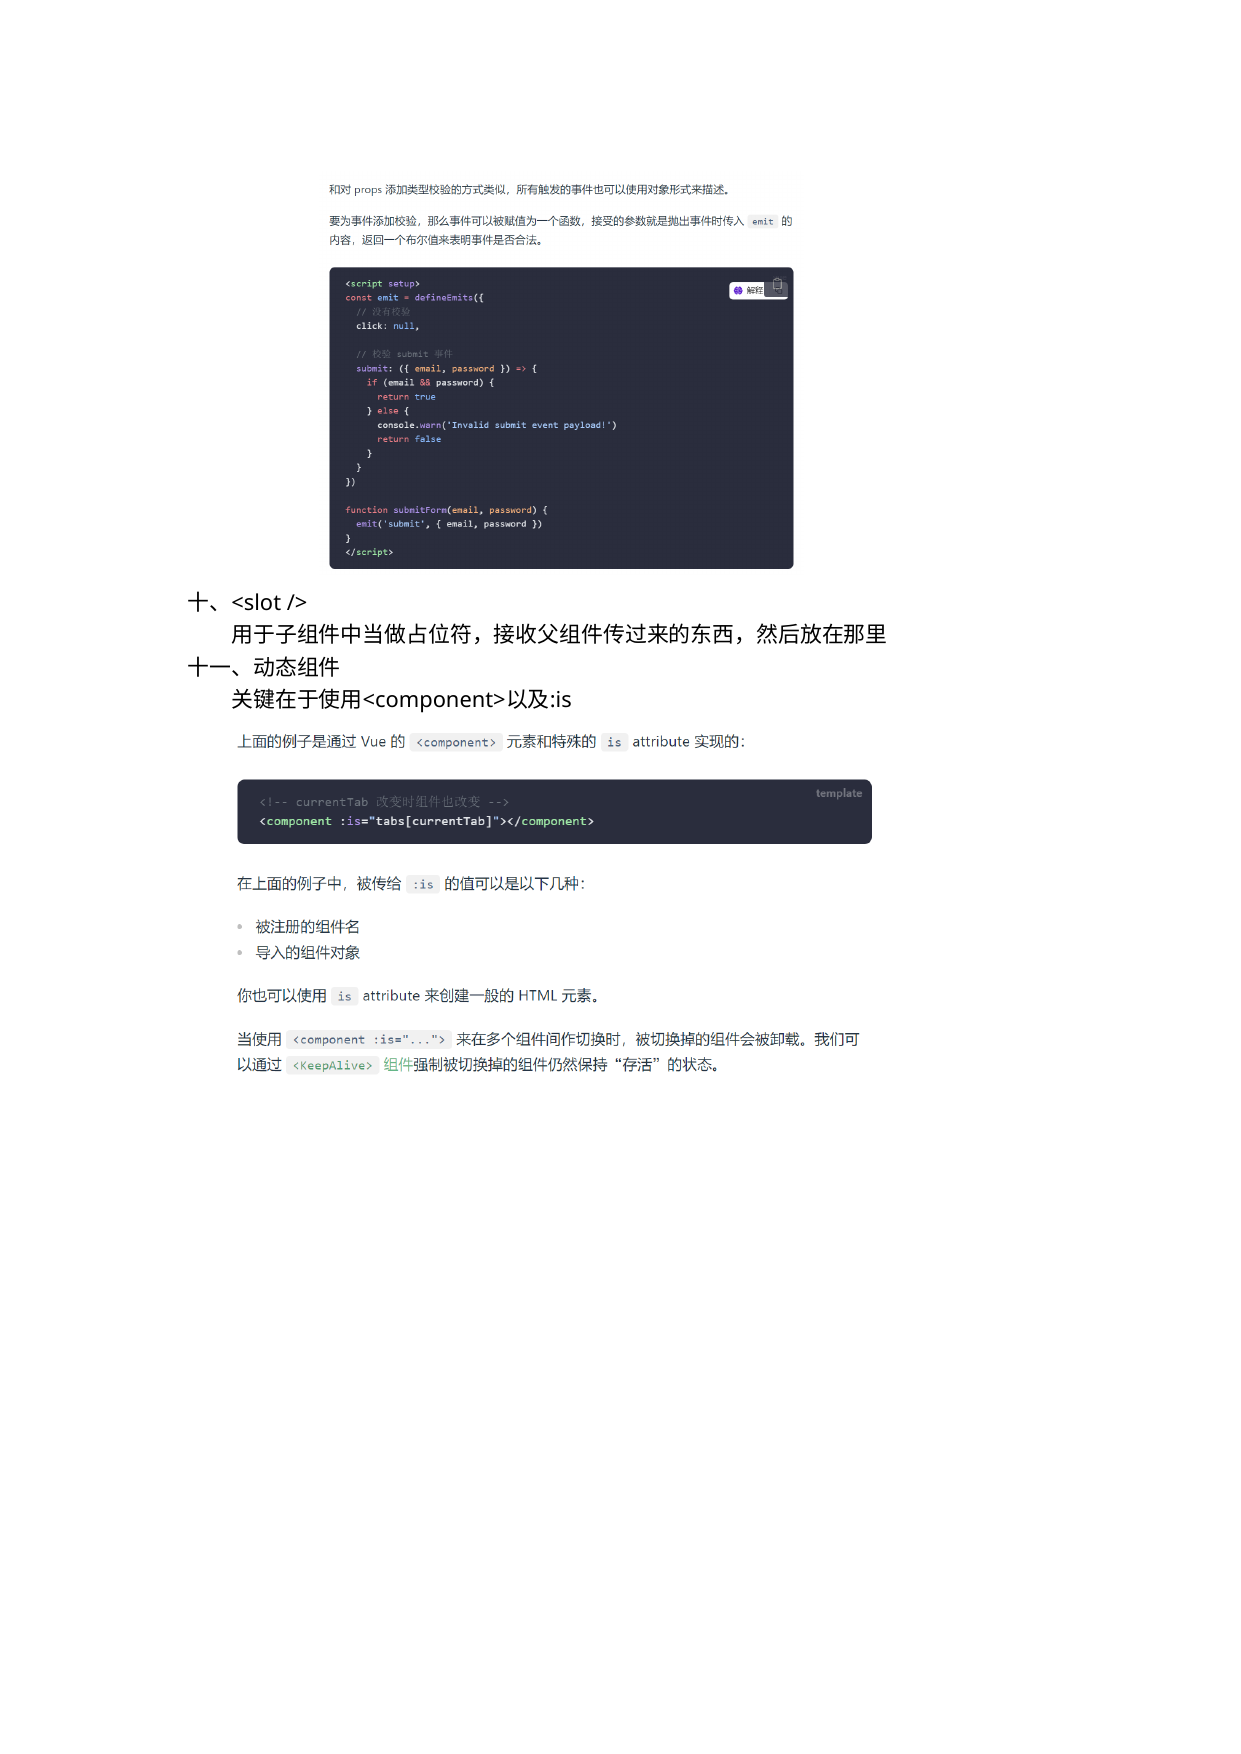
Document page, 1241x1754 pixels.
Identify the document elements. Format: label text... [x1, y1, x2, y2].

text 十一、动态组件 [187, 649, 1053, 682]
picture [318, 171, 805, 575]
text 用于子组件中当做占位符，接收父组件传过来的东西，然后放在那里 [187, 617, 1053, 649]
text 关键在于使用<component>以及:is [187, 682, 1053, 714]
text 十、<slot /> [187, 584, 1053, 617]
picture [231, 724, 885, 1095]
